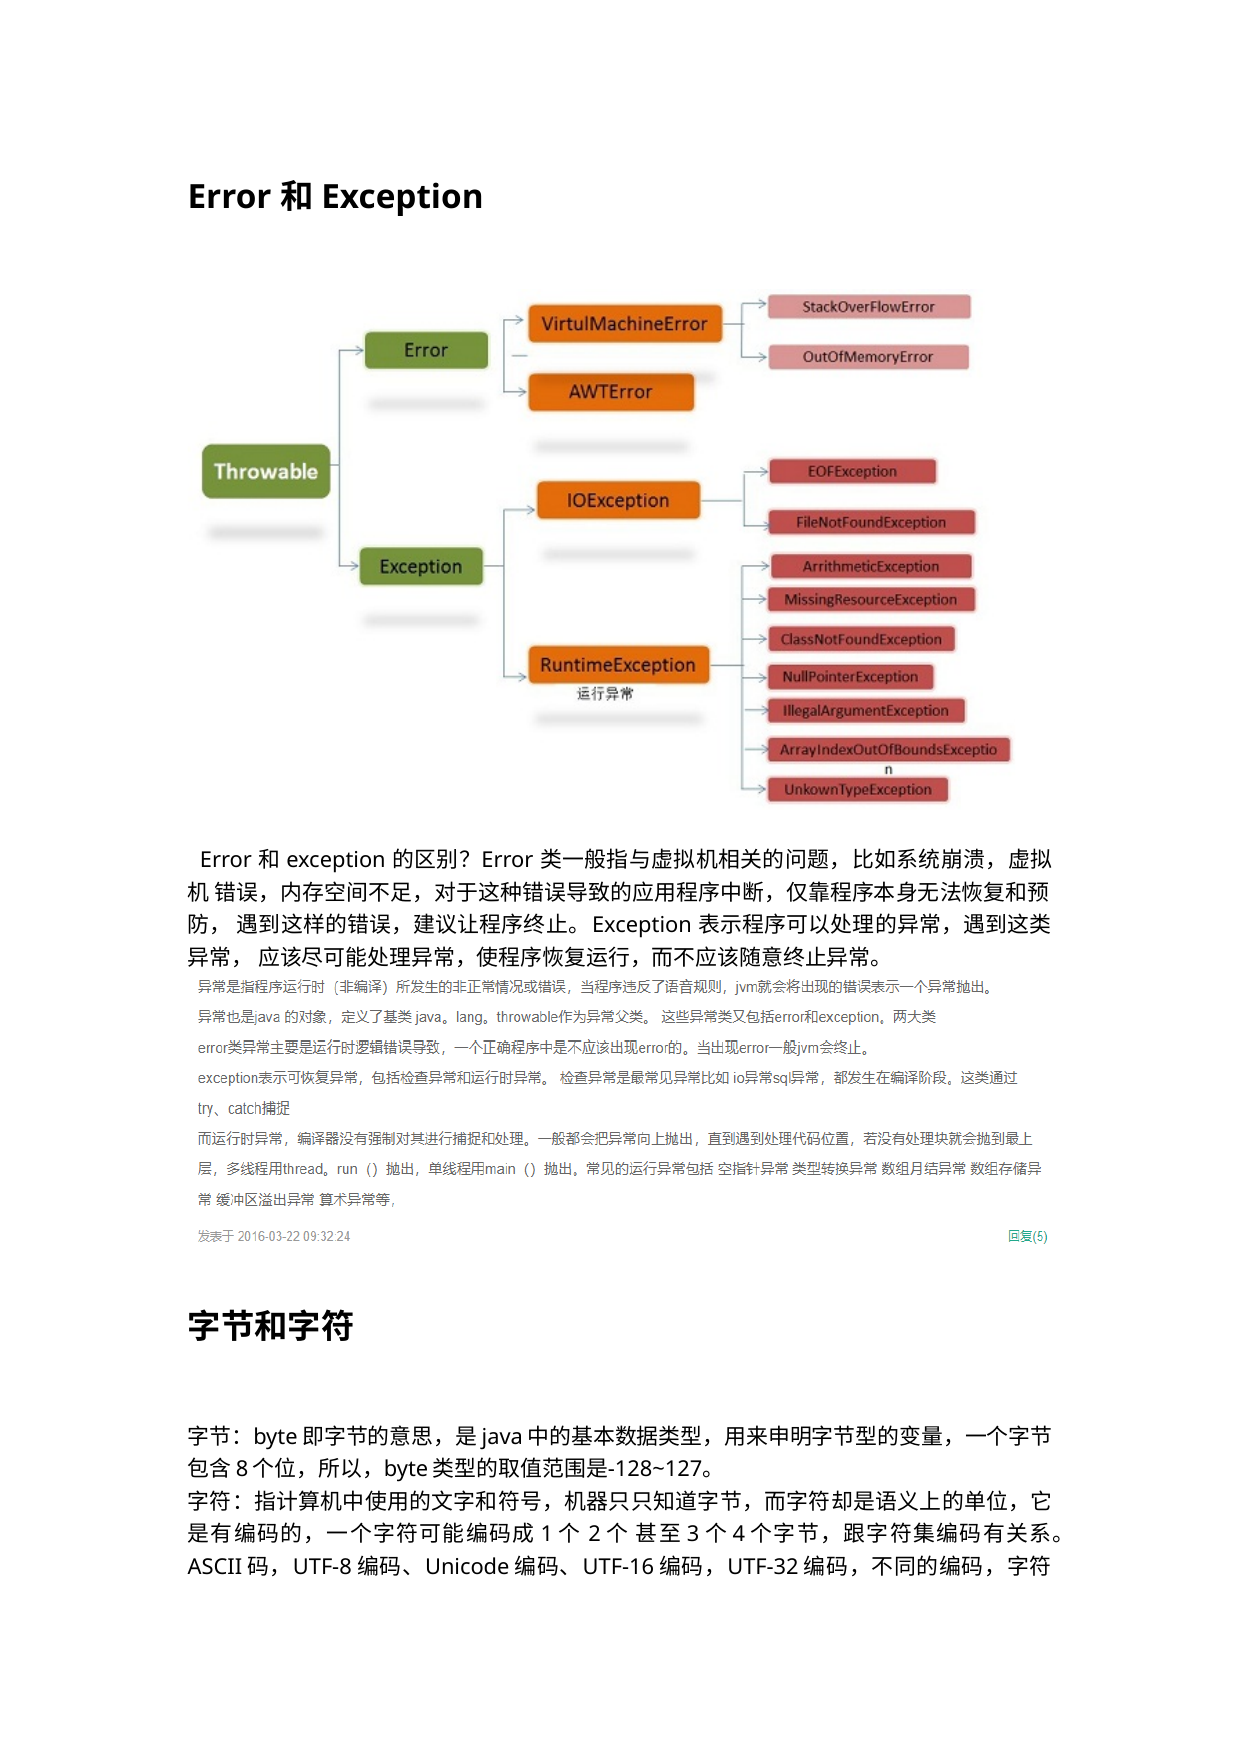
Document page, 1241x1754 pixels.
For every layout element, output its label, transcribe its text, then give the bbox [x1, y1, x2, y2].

text 字节：byte即字节的意思，是java中的基本数据类型，用来申明字节型的变量，一个字节包含8个位，所以，byte类型的取值范围是-128~127。 [187, 1419, 1053, 1484]
subtitle 字节和字符 [187, 1291, 1053, 1356]
text Error 和 exception 的区别？Error 类一般指与虚拟机相关的问题，比如系统崩溃，虚拟机 错误，内存空间不足，对于这种错误导致的应用程序中断，仅靠程序本身无法恢复和预防， 遇到这样的错误，建议让程序终止。Exception 表示程序可以处理的异常，遇到这类异常， 应该尽可能处理异常，使程序恢复运行，而不应该随意终止异常。 [187, 842, 1053, 971]
picture [187, 289, 1016, 810]
subtitle Error 和 Exception [187, 162, 1053, 227]
picture [187, 971, 1053, 1253]
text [187, 1484, 1053, 1581]
